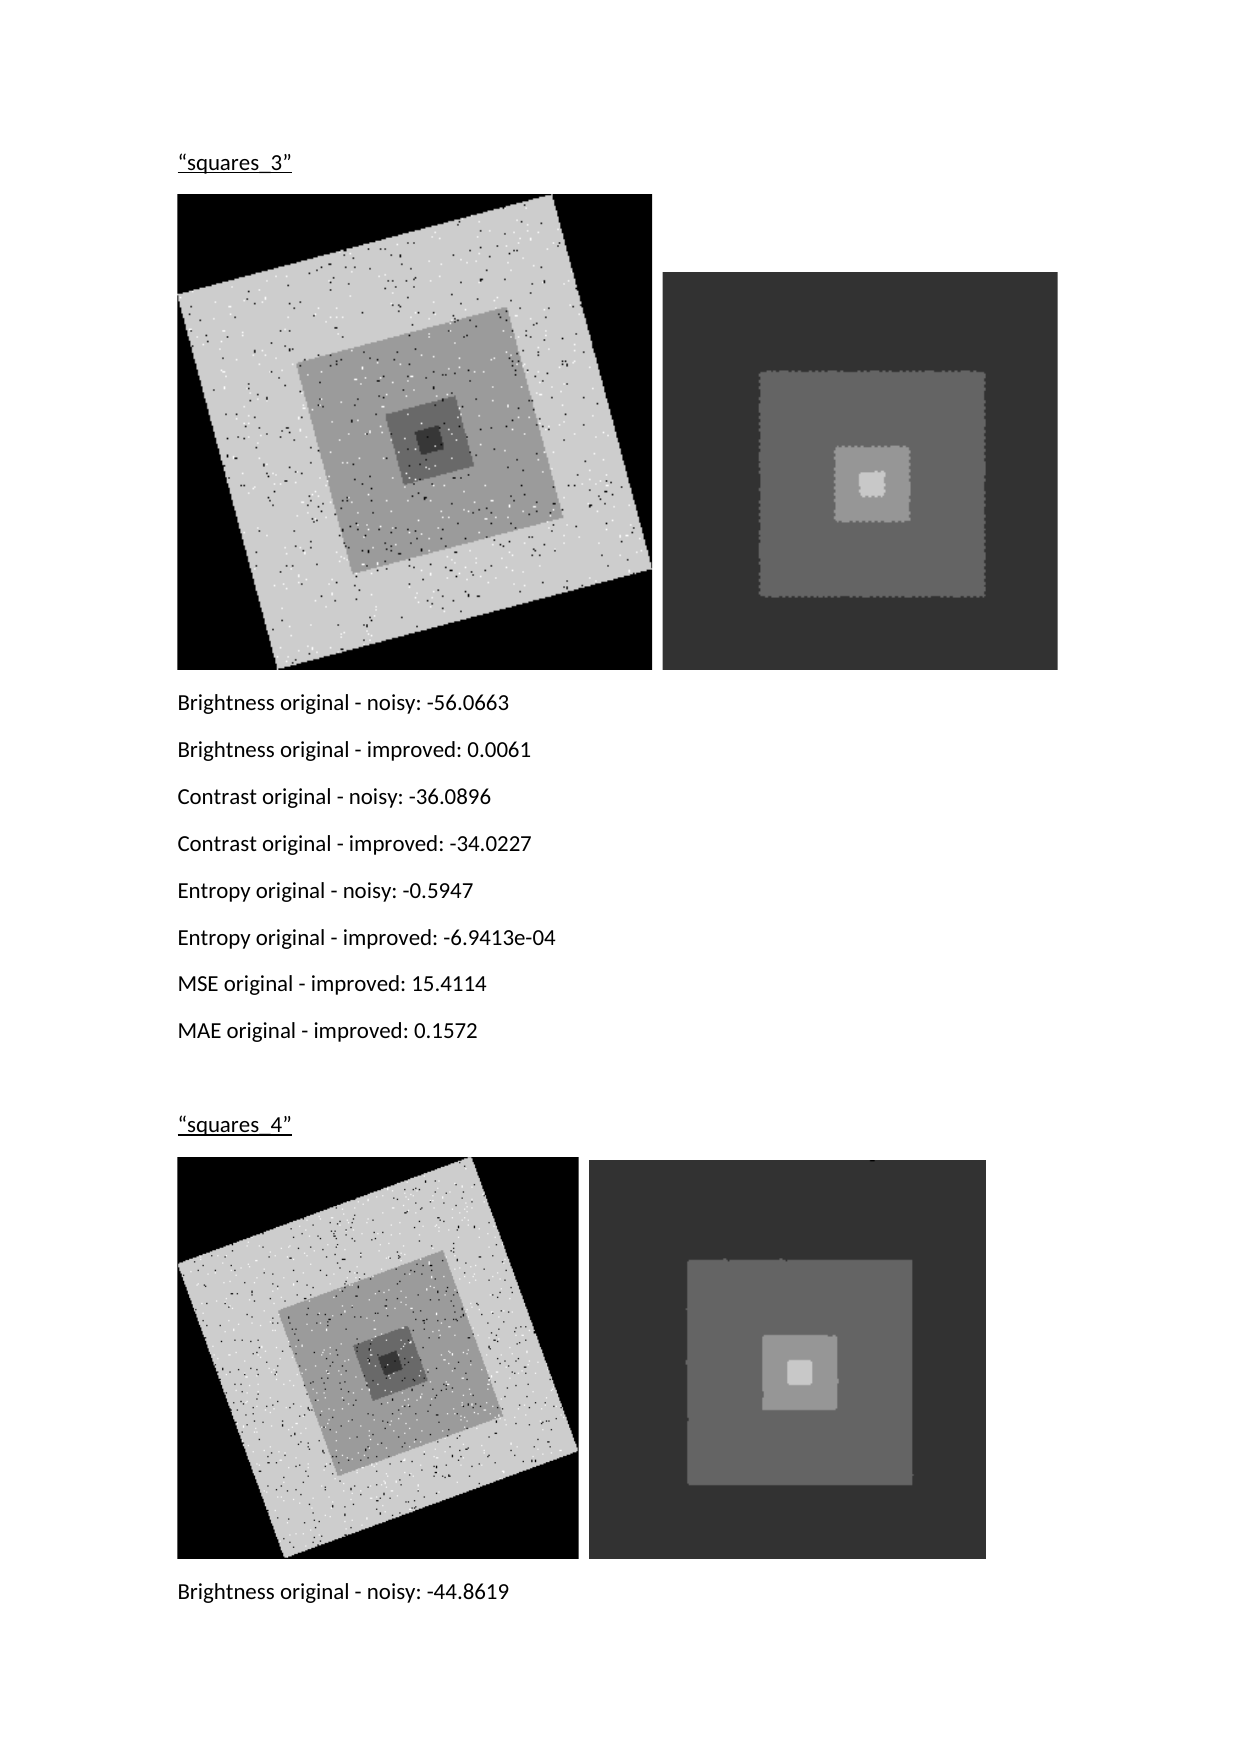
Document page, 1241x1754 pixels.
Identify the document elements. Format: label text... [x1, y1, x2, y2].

text Brightness original - noisy: -56.0663 [177, 688, 1063, 716]
text Brightness original - improved: 0.0061 [177, 735, 1063, 763]
picture [177, 1157, 579, 1559]
picture [589, 1160, 986, 1559]
text MAE original - improved: 0.1572 [177, 1016, 1063, 1044]
text “squares_3” [177, 148, 1063, 176]
text Entropy original - improved: -6.9413e-04 [177, 923, 1063, 951]
text Brightness original - noisy: -44.8619 [177, 1577, 1063, 1606]
picture [177, 194, 653, 670]
text Contrast original - improved: -34.0227 [177, 829, 1063, 857]
picture [662, 272, 1058, 670]
text Contrast original - noisy: -36.0896 [177, 782, 1063, 810]
text MSE original - improved: 15.4114 [177, 969, 1063, 998]
text Entropy original - noisy: -0.5947 [177, 876, 1063, 904]
text “squares_4” [177, 1110, 1063, 1138]
